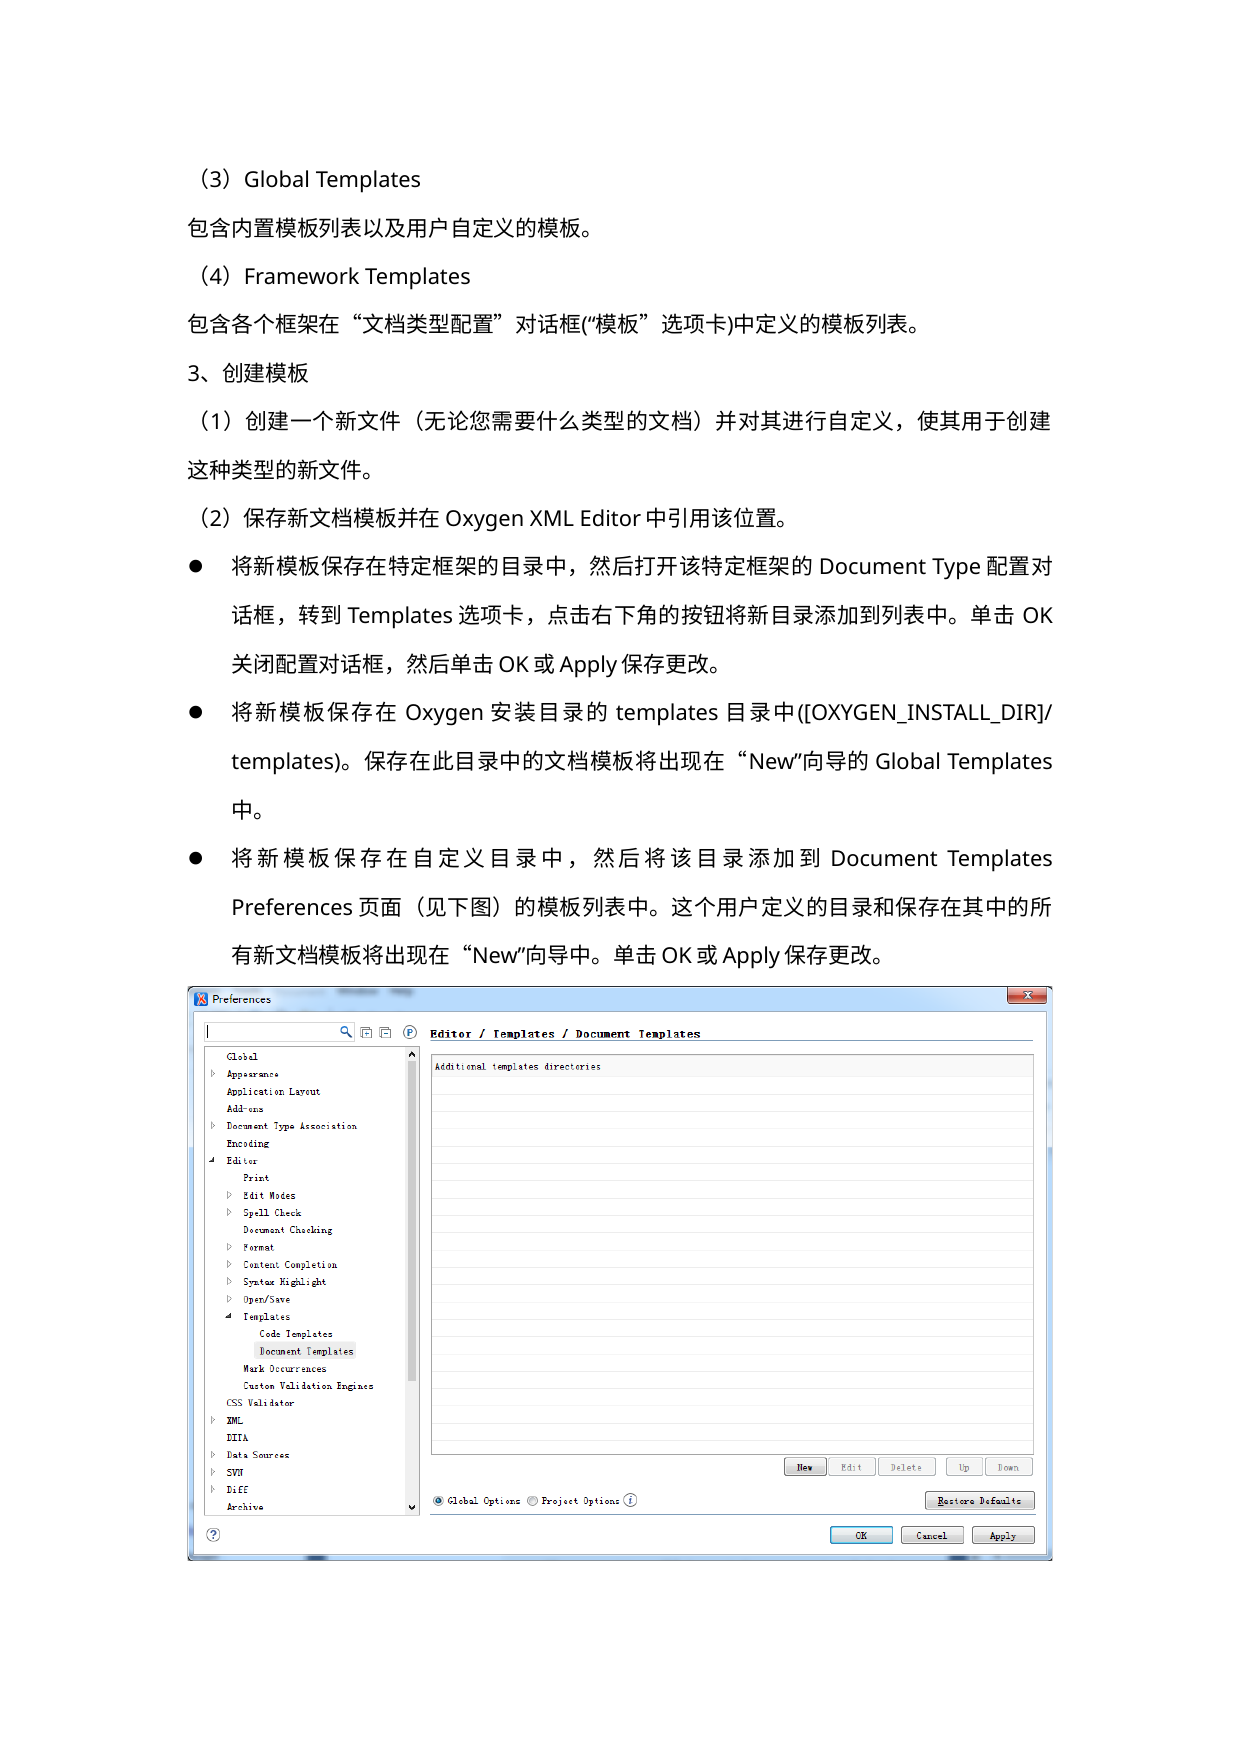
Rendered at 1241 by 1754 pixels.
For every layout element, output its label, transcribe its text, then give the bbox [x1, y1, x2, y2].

text （4）Framework Templates [187, 259, 1053, 291]
picture [187, 986, 1053, 1561]
text 包含内置模板列表以及用户自定义的模板。 [187, 210, 1053, 243]
list 将新模板保存在Oxygen安装目录的templates目录中([OXYGEN_INSTALL_DIR]/templates)。保存在此目录中的文档模板将出现在“New”向导的Global Templates中。 [187, 695, 1053, 825]
text 包含各个框架在“文档类型配置”对话框(“模板”选项卡)中定义的模板列表。 [187, 307, 1053, 339]
list 将新模板保存在特定框架的目录中，然后打开该特定框架的Document Type配置对话框，转到Templates选项卡，点击右下角的按钮将新目录添加到列表中。单击OK关闭配置对话框，然后单击OK或Apply保存更改。 [187, 549, 1053, 679]
text 3、创建模板 [187, 355, 1053, 388]
text （3）Global Templates [187, 162, 1053, 194]
text （2）保存新文档模板并在Oxygen XML Editor中引用该位置。 [187, 501, 1053, 533]
text （1）创建一个新文件（无论您需要什么类型的文档）并对其进行自定义，使其用于创建这种类型的新文件。 [187, 404, 1053, 485]
list 将新模板保存在自定义目录中，然后将该目录添加到Document Templates Preferences页面（见下图）的模板列表中。这个用户定义的目录和保存在其中的所有新文档模板将出现在“New”向导中。单击OK或Apply保存更改。 [187, 841, 1053, 971]
